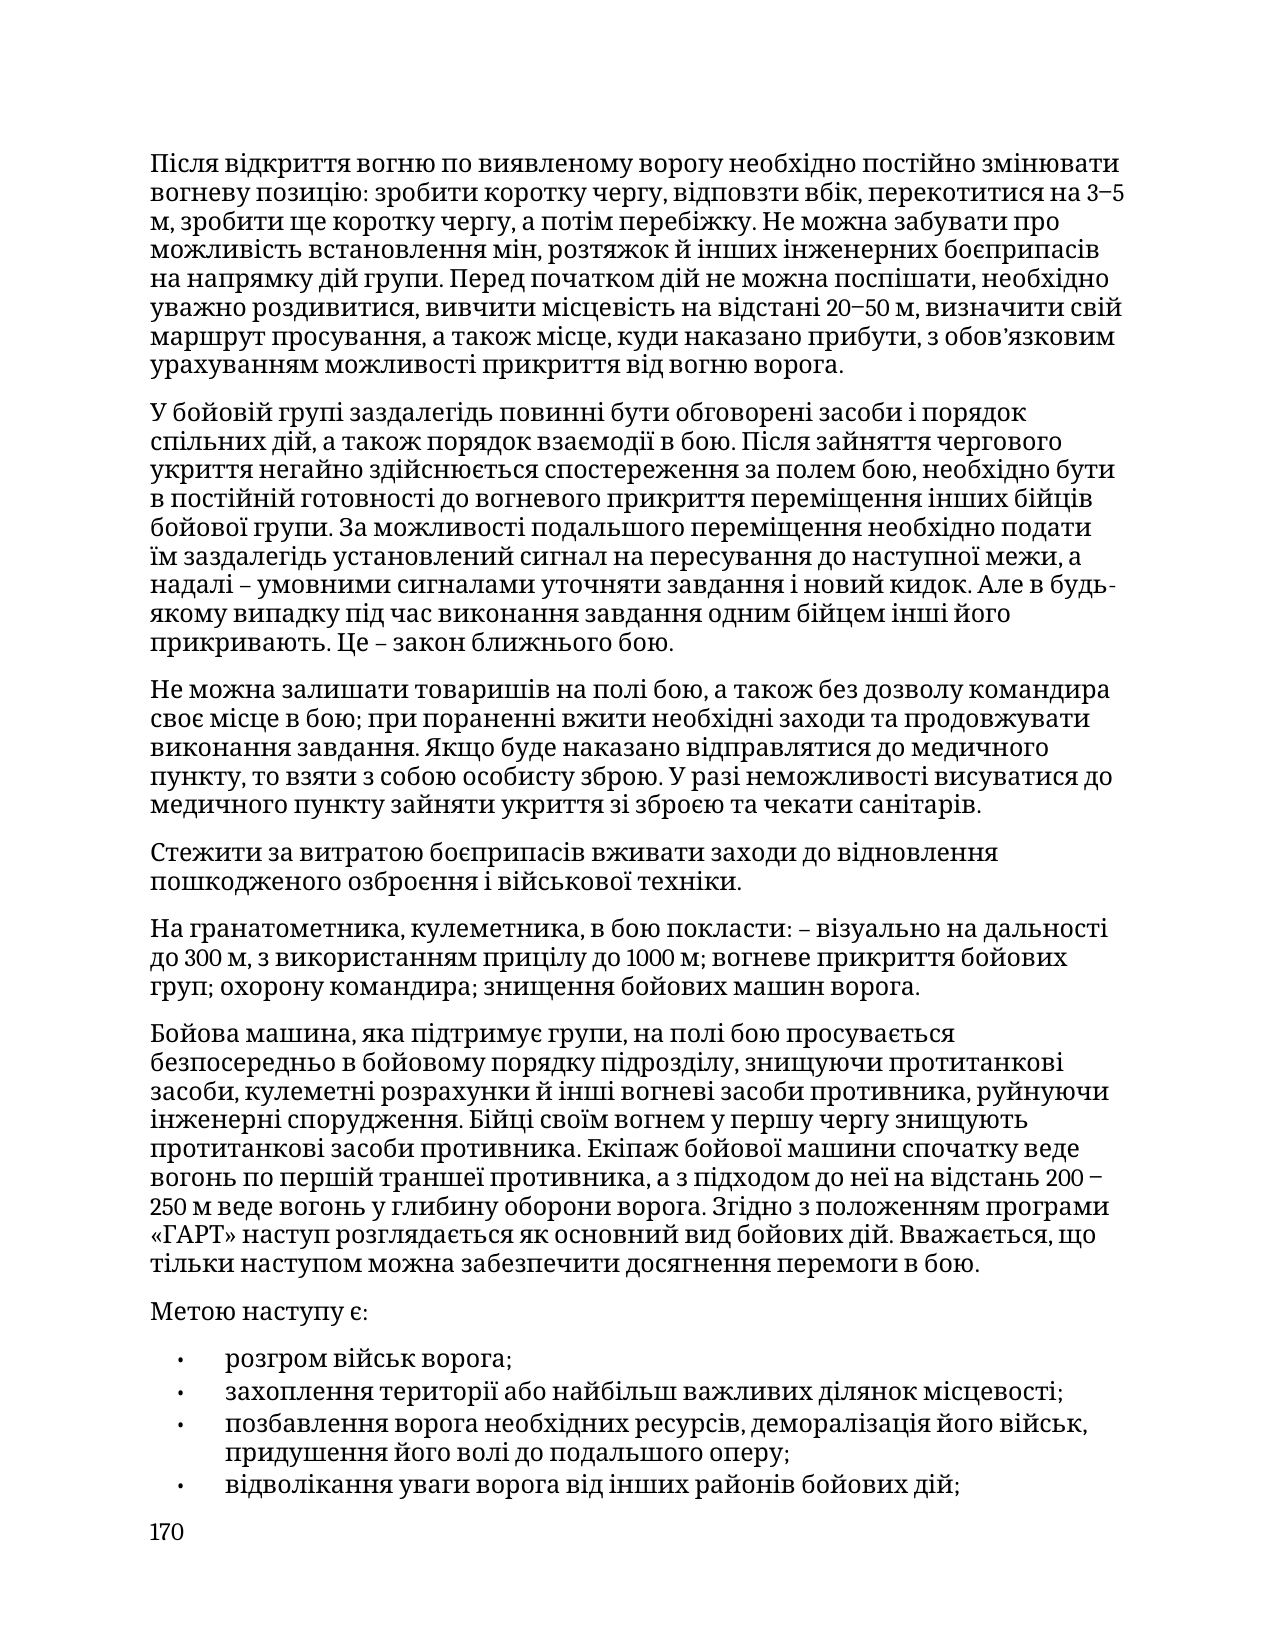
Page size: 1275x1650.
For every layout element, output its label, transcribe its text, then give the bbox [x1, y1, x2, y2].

text Бойова машина, яка підтримує групи, на полі бою просувається безпосередньо в бойовому порядку підрозділу, знищуючи протитанкові засоби, кулеметні розрахунки й інші вогневі засоби противника, руйнуючи інженерні спорудження. Бійці своїм вогнем у першу чергу знищують протитанкові засоби противника. Екіпаж бойової машини спочатку веде вогонь по першій траншеї противника, а з підходом до неї на відстань 200 ‒ 250 м веде вогонь у глибину оборони ворога. Згідно з положенням програми «ГАРТ» наступ розглядається як основний вид бойових дій. Вважається, що тільки наступом можна забезпечити досягнення перемоги в бою. [150, 1020, 1125, 1279]
text Стежити за витратою боєприпасів вживати заходи до відновлення пошкодженого озброєння і військової техніки. [150, 839, 1125, 896]
list захоплення території або найбільш важливих ділянок місцевості; [175, 1377, 1125, 1406]
text Метою наступу є: [150, 1297, 1125, 1326]
text Не можна залишати товаришів на полі бою, а також без дозволу командира своє місце в бою; при пораненні вжити необхідні заходи та продовжувати виконання завдання. Якщо буде наказано відправлятися до медичного пункту, то взяти з собою особисту зброю. У разі неможливості висуватися до медичного пункту зайняти укриття зі зброєю та чекати санітарів. [150, 676, 1125, 820]
list позбавлення ворога необхідних ресурсів, деморалізація його військ, придушення його волі до подальшого оперу; [175, 1410, 1125, 1467]
text У бойовій групі заздалегідь повинні бути обговорені засоби і порядок спільних дій, а також порядок взаємодії в бою. Після зайняття чергового укриття негайно здійснюється спостереження за полем бою, необхідно бути в постійній готовності до вогневого прикриття переміщення інших бійців бойової групи. За можливості подальшого переміщення необхідно подати їм заздалегідь установлений сигнал на пересування до наступної межи, а надалі – умовними сигналами уточняти завдання і новий кидок. Але в будь-якому випадку під час виконання завдання одним бійцем інші його прикривають. Це – закон ближнього бою. [150, 399, 1125, 657]
text На гранатометника, кулеметника, в бою покласти: – візуально на дальності до 300 м, з використанням прицілу до 1000 м; вогневе прикриття бойових груп; охорону командира; знищення бойових машин ворога. [150, 915, 1125, 1001]
list розгром військ ворога; [175, 1345, 1125, 1374]
text Після відкриття вогню по виявленому ворогу необхідно постійно змінювати вогневу позицію: зробити коротку чергу, відповзти вбік, перекотитися на 3‒5 м, зробити ще коротку чергу, а потім перебіжку. Не можна забувати про можливість встановлення мін, розтяжок й інших інженерних боєприпасів на напрямку дій групи. Перед початком дій не можна поспішати, необхідно уважно роздивитися, вивчити місцевість на відстані 20‒50 м, визначити свій маршрут просування, а також місце, куди наказано прибути, з обов’язковим урахуванням можливості прикриття від вогню ворога. [150, 150, 1125, 380]
list відволікання уваги ворога від інших районів бойових дій; [175, 1471, 1125, 1500]
